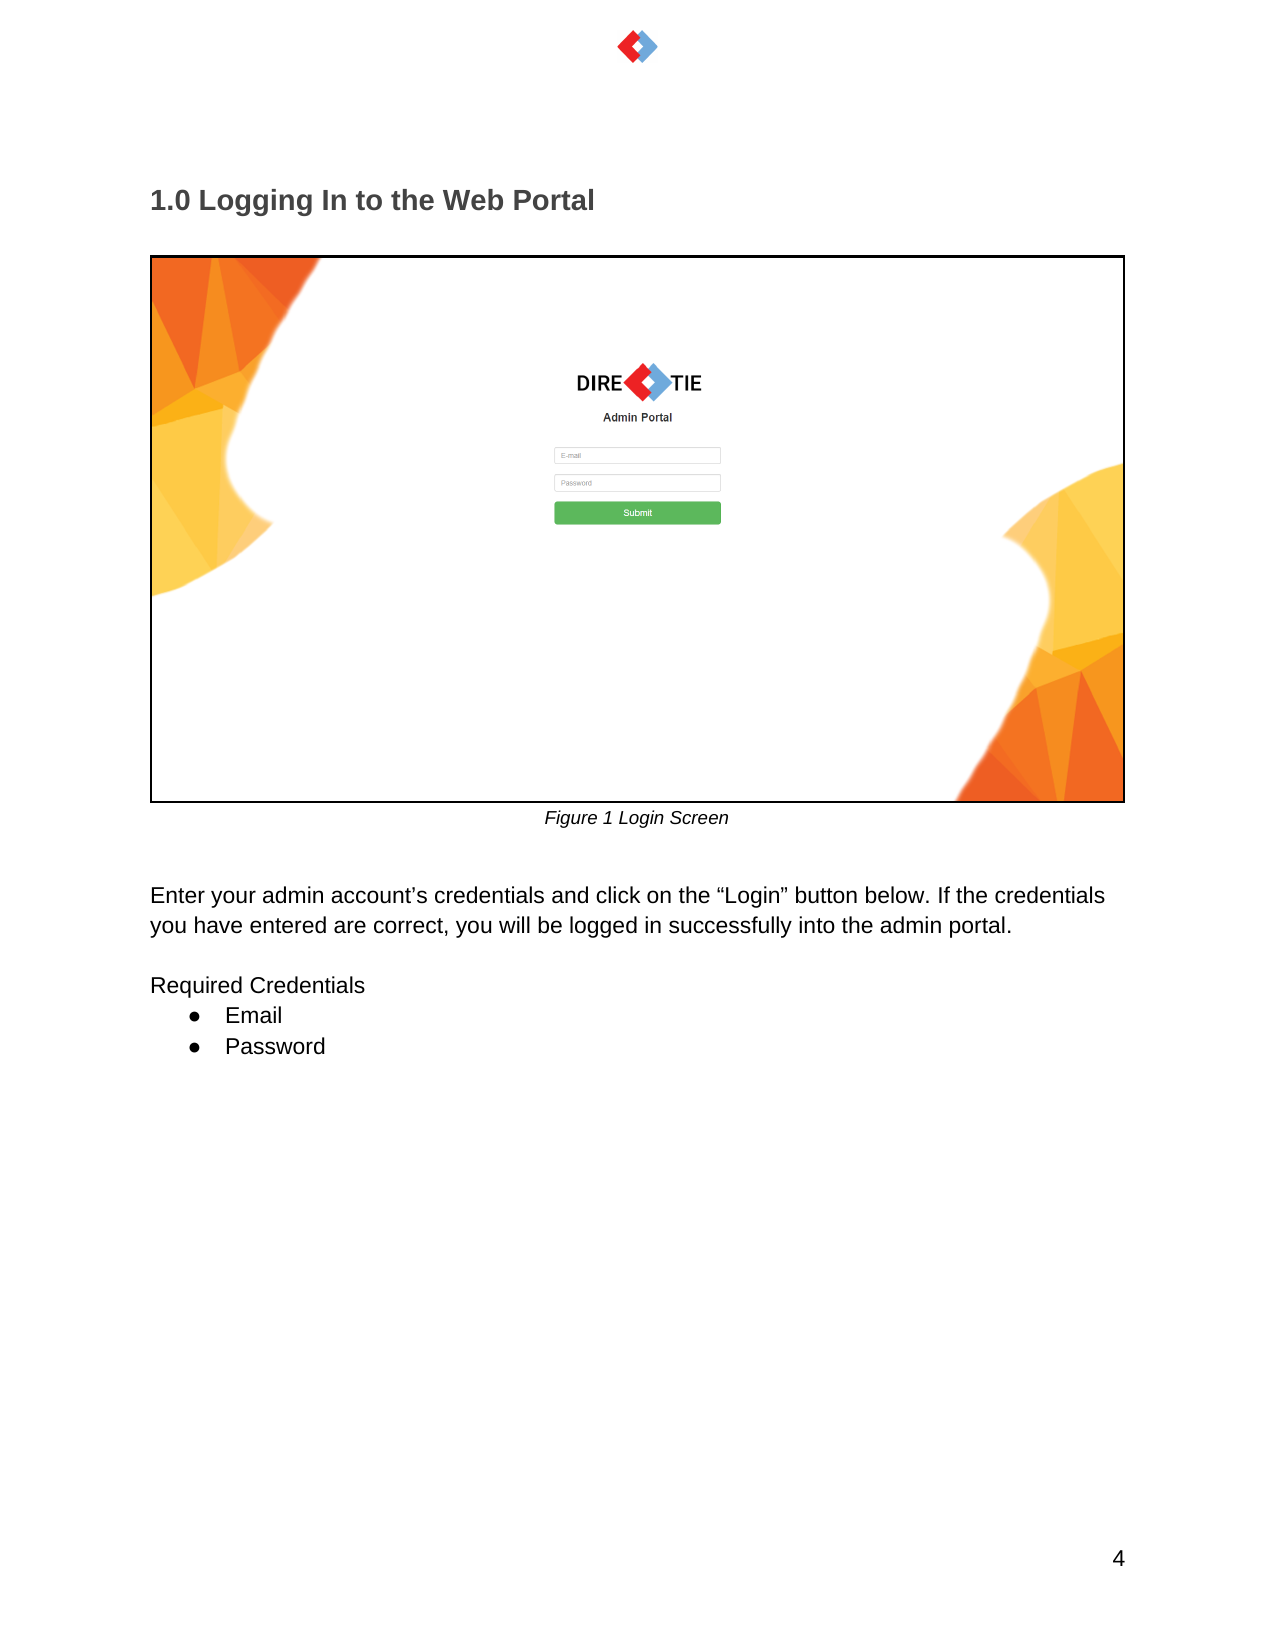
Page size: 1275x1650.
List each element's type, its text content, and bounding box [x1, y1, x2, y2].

text Enter your admin account’s credentials and click on the “Login” button below. If the credentials you have entered are correct, you will be logged in successfully into the admin portal. [150, 882, 1125, 938]
picture [152, 258, 1123, 801]
list Email [187, 1002, 1125, 1029]
list Password [187, 1033, 1125, 1059]
text Required Credentials [150, 972, 1125, 998]
text Figure 1 Login Screen [150, 807, 1125, 829]
subtitle 1.0 Logging In to the Web Portal [150, 183, 1125, 217]
picture [617, 30, 658, 63]
